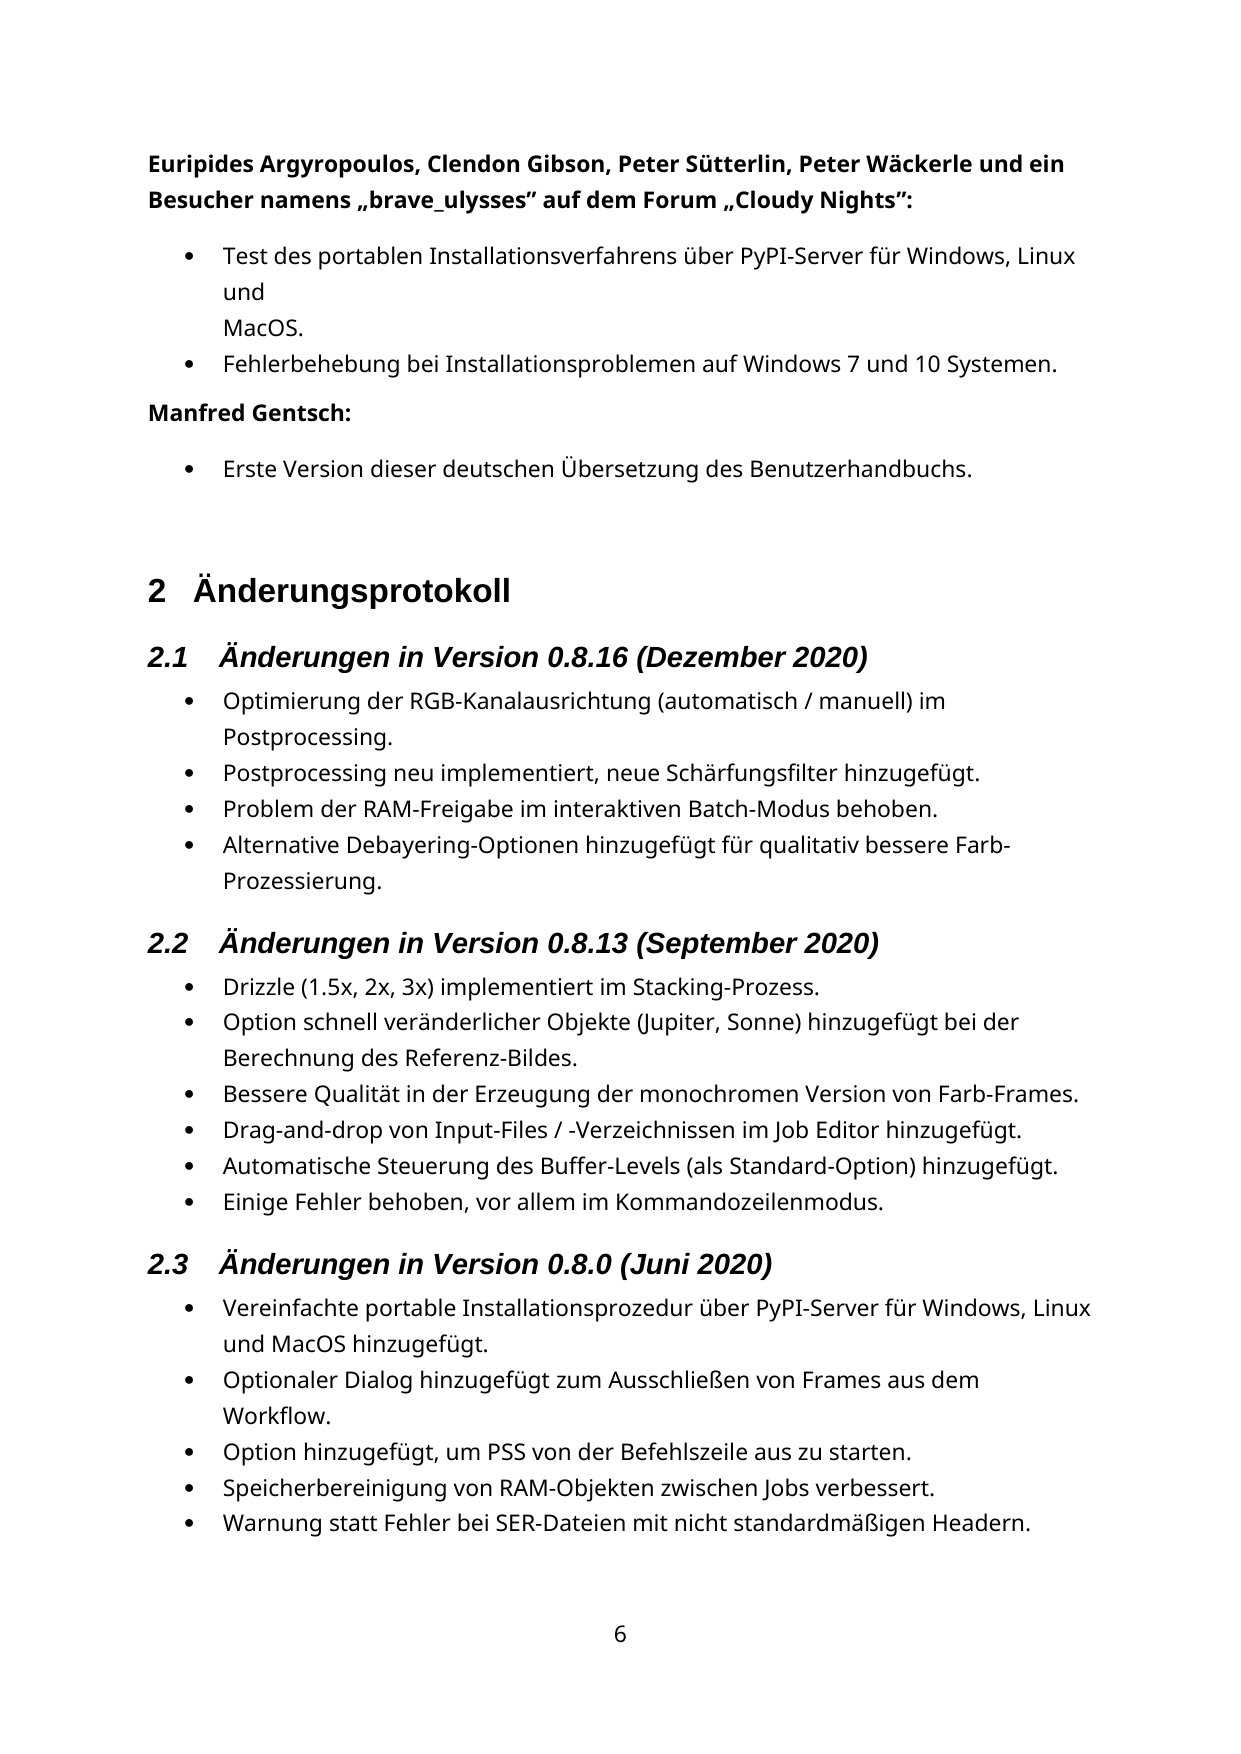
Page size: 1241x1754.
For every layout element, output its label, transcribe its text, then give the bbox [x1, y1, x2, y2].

list Option hinzugefügt, um PSS von der Befehlszeile aus zu starten. [185, 1436, 1093, 1467]
list Optionaler Dialog hinzugefügt zum Ausschließen von Frames aus dem Workflow. [185, 1364, 1093, 1431]
list Problem der RAM-Freigabe im interaktiven Batch-Modus behoben. [185, 793, 1093, 824]
list Test des portablen Installationsverfahrens über PyPI-Server für Windows, Linux und MacOS. [185, 240, 1093, 343]
subtitle Änderungen in Version 0.8.0 (Juni 2020) [148, 1247, 1093, 1281]
list Optimierung der RGB-Kanalausrichtung (automatisch / manuell) im Postprocessing. [185, 685, 1093, 752]
list Speicherbereinigung von RAM-Objekten zwischen Jobs verbessert. [185, 1471, 1093, 1503]
list Option schnell veränderlicher Objekte (Jupiter, Sonne) hinzugefügt bei der Berechnung des Referenz-Bildes. [185, 1006, 1093, 1073]
list Warnung statt Fehler bei SER-Dateien mit nicht standardmäßigen Headern. [185, 1507, 1093, 1539]
list Einige Fehler behoben, vor allem im Kommandozeilenmodus. [185, 1186, 1093, 1217]
text Euripides Argyropoulos, Clendon Gibson, Peter Sütterlin, Peter Wäckerle und ein Besucher namens „brave_ulysses” auf dem Forum „Cloudy Nights”: [148, 148, 1093, 215]
subtitle Änderungsprotokoll [148, 571, 1093, 609]
list Vereinfachte portable Installationsprozedur über PyPI-Server für Windows, Linux und MacOS hinzugefügt. [185, 1292, 1093, 1359]
list Automatische Steuerung des Buffer-Levels (als Standard-Option) hinzugefügt. [185, 1150, 1093, 1181]
list Drag-and-drop von Input-Files / -Verzeichnissen im Job Editor hinzugefügt. [185, 1114, 1093, 1145]
text Manfred Gentsch: [148, 397, 1093, 428]
list Drizzle (1.5x, 2x, 3x) implementiert im Stacking-Prozess. [185, 970, 1093, 1002]
list Postprocessing neu implementiert, neue Schärfungsfilter hinzugefügt. [185, 757, 1093, 788]
list Alternative Debayering-Optionen hinzugefügt für qualitativ bessere Farb-Prozessierung. [185, 829, 1093, 896]
list Fehlerbehebung bei Installationsproblemen auf Windows 7 und 10 Systemen. [185, 348, 1093, 379]
list Bessere Qualität in der Erzeugung der monochromen Version von Farb-Frames. [185, 1078, 1093, 1109]
subtitle Änderungen in Version 0.8.16 (Dezember 2020) [148, 640, 1093, 674]
subtitle Änderungen in Version 0.8.13 (September 2020) [148, 926, 1093, 959]
list Erste Version dieser deutschen Übersetzung des Benutzerhandbuchs. [185, 453, 1093, 484]
